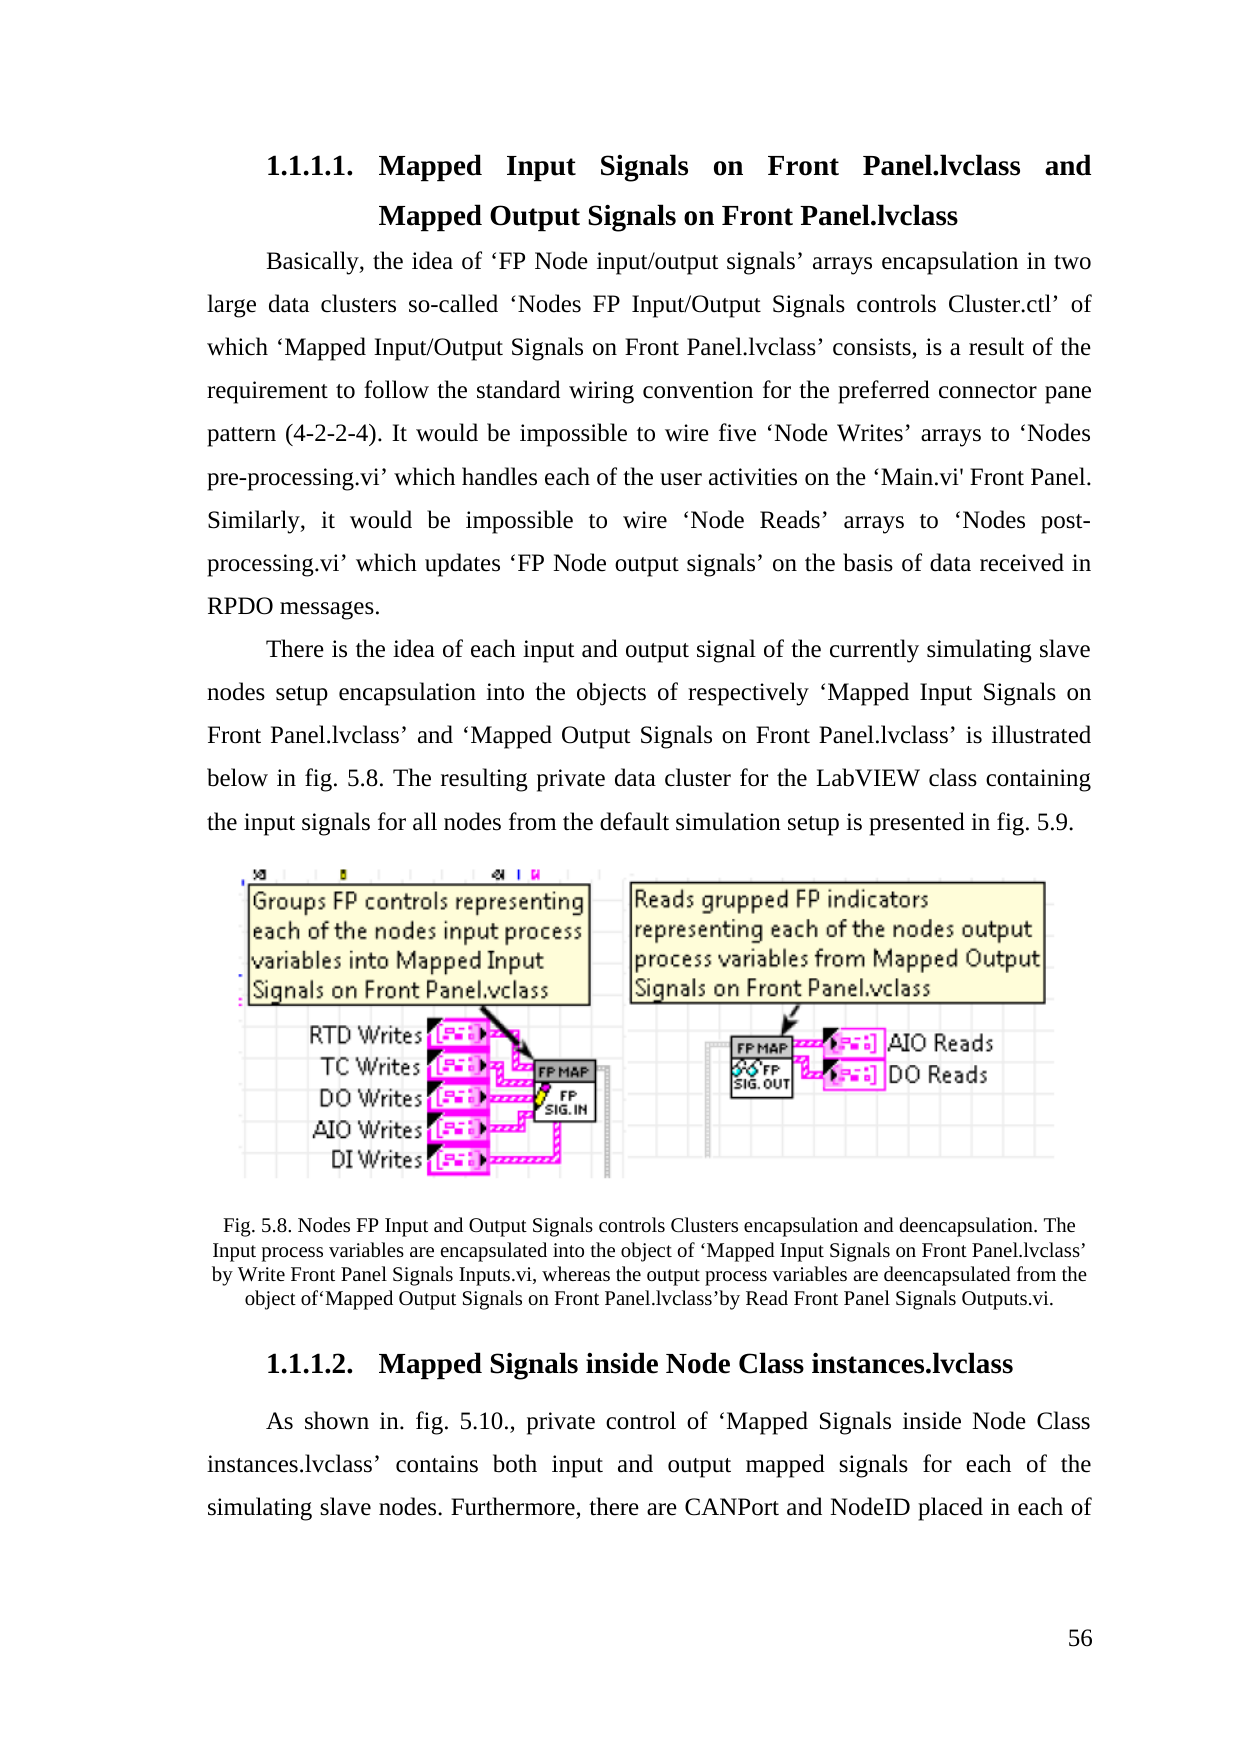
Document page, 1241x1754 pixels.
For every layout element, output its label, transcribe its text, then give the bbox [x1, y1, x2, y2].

subtitle Fig. 5.8. Nodes FP Input and Output Signals controls Clusters encapsulation and deencapsulation. The Input process variables are encapsulated into the object of ‘Mapped Input Signals on Front Panel.lvclass’ by Write Front Panel Signals Inputs.vi, whereas the output process variables are deencapsulated from the object of‘Mapped Output Signals on Front Panel.lvclass’by Read Front Panel Signals Outputs.vi. [207, 1213, 1092, 1310]
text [207, 1346, 1092, 1521]
title Mapped Signals inside Node Class instances.lvclass [266, 1346, 1014, 1379]
title Mapped Input Signals on Front Panel.lvclass and Mapped Output Signals on Front Panel.lvclass [266, 148, 1092, 232]
text There is the idea of each input and output signal of the currently simulating slave nodes setup encapsulation into the objects of respectively ‘Mapped Input Signals on Front Panel.lvclass’ and ‘Mapped Output Signals on Front Panel.lvclass’ is illustrated below in fig. 5.8. The resulting private data cluster for the LabVIEW class containing the input signals for all nodes from the default simulation setup is presented in fig. 5.9. [207, 634, 1092, 835]
text Basically, the idea of ‘FP Node input/output signals’ arrays encapsulation in two large data clusters so-called ‘Nodes FP Input/Output Signals controls Cluster.ctl’ of which ‘Mapped Input/Output Signals on Front Panel.lvclass’ consists, is a result of the requirement to follow the standard wiring convention for the preferred connector pane pattern (4-2-2-4). It would be impossible to wire five ‘Node Writes’ arrays to ‘Nodes pre-processing.vi’ which handles each of the user activities on the ‘Main.vi' Front Panel. Similarly, it would be impossible to wire ‘Node Reads’ arrays to ‘Nodes post-processing.vi’ which updates ‘FP Node output signals’ on the basis of data received in RPDO messages. [207, 148, 1092, 620]
picture [221, 849, 1079, 1199]
